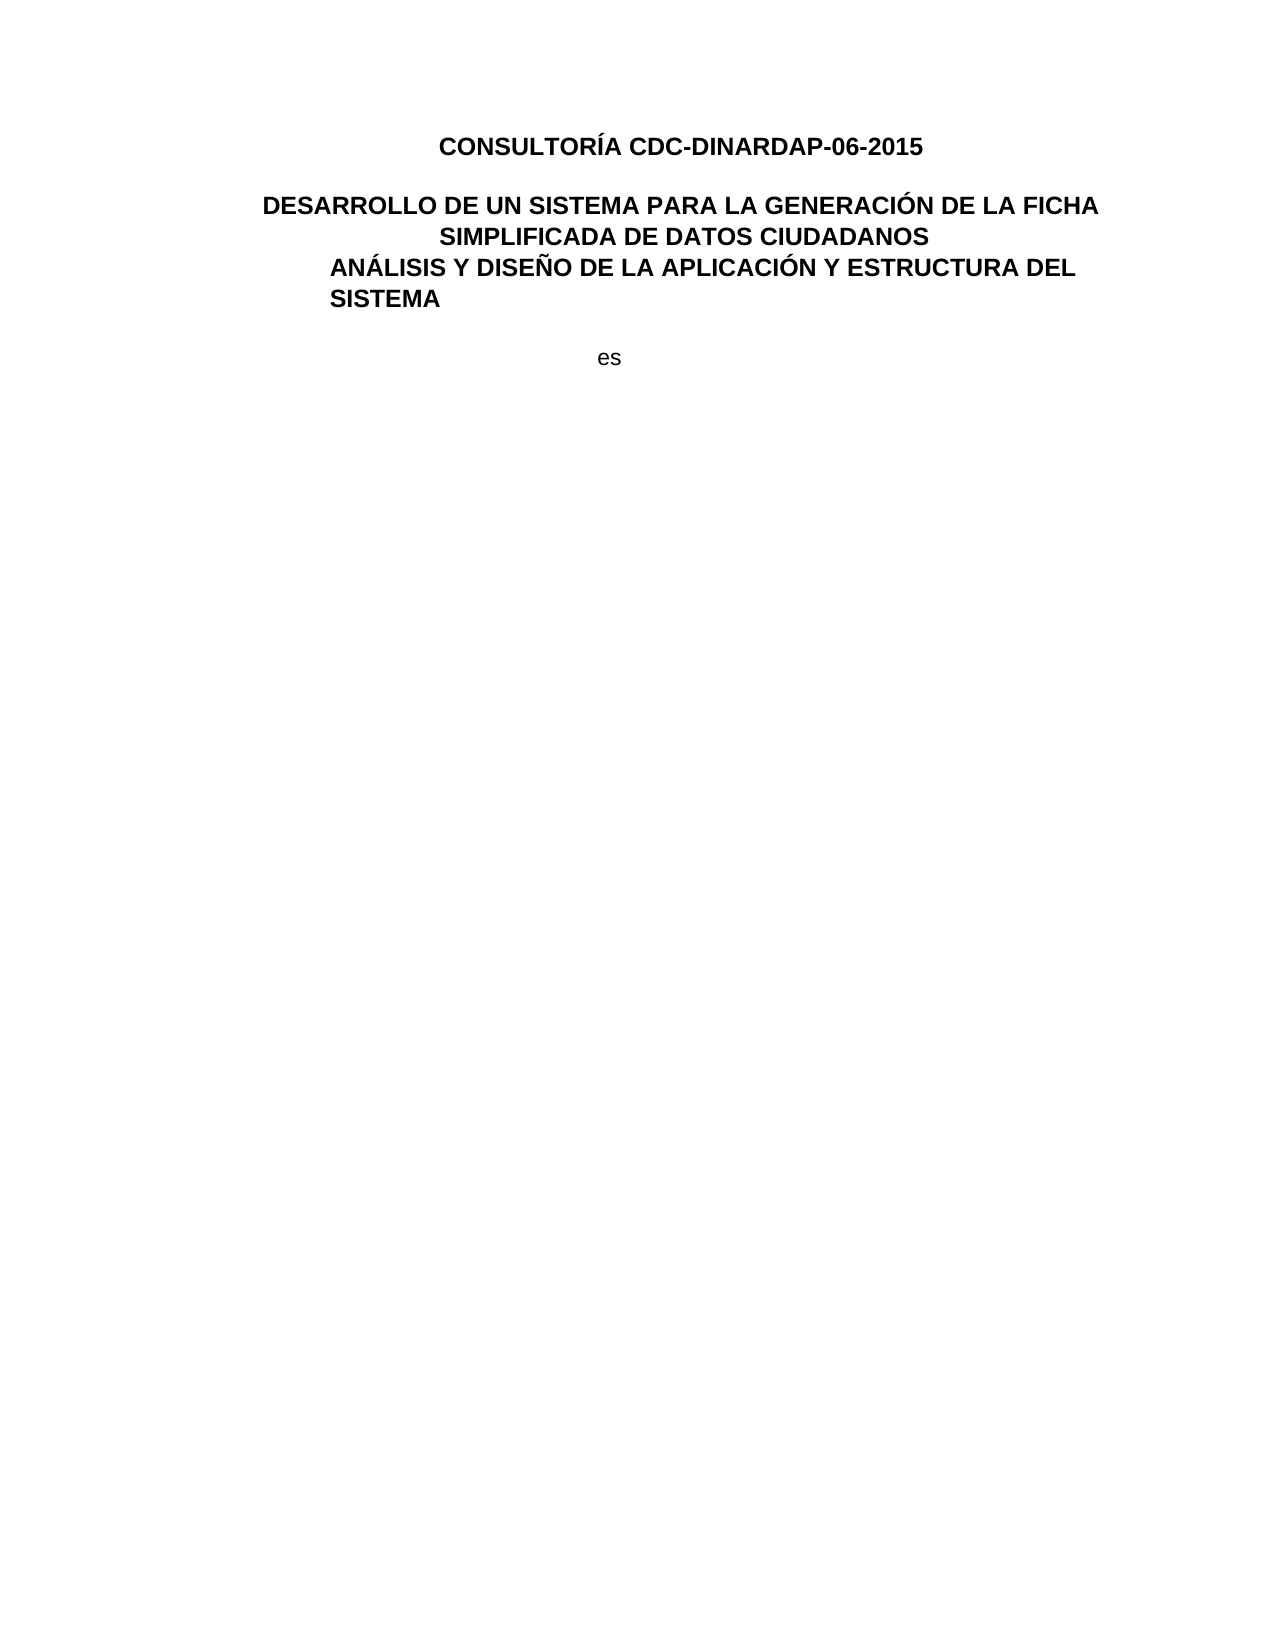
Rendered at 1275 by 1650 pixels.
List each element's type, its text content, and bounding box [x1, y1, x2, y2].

text es [131, 344, 621, 370]
